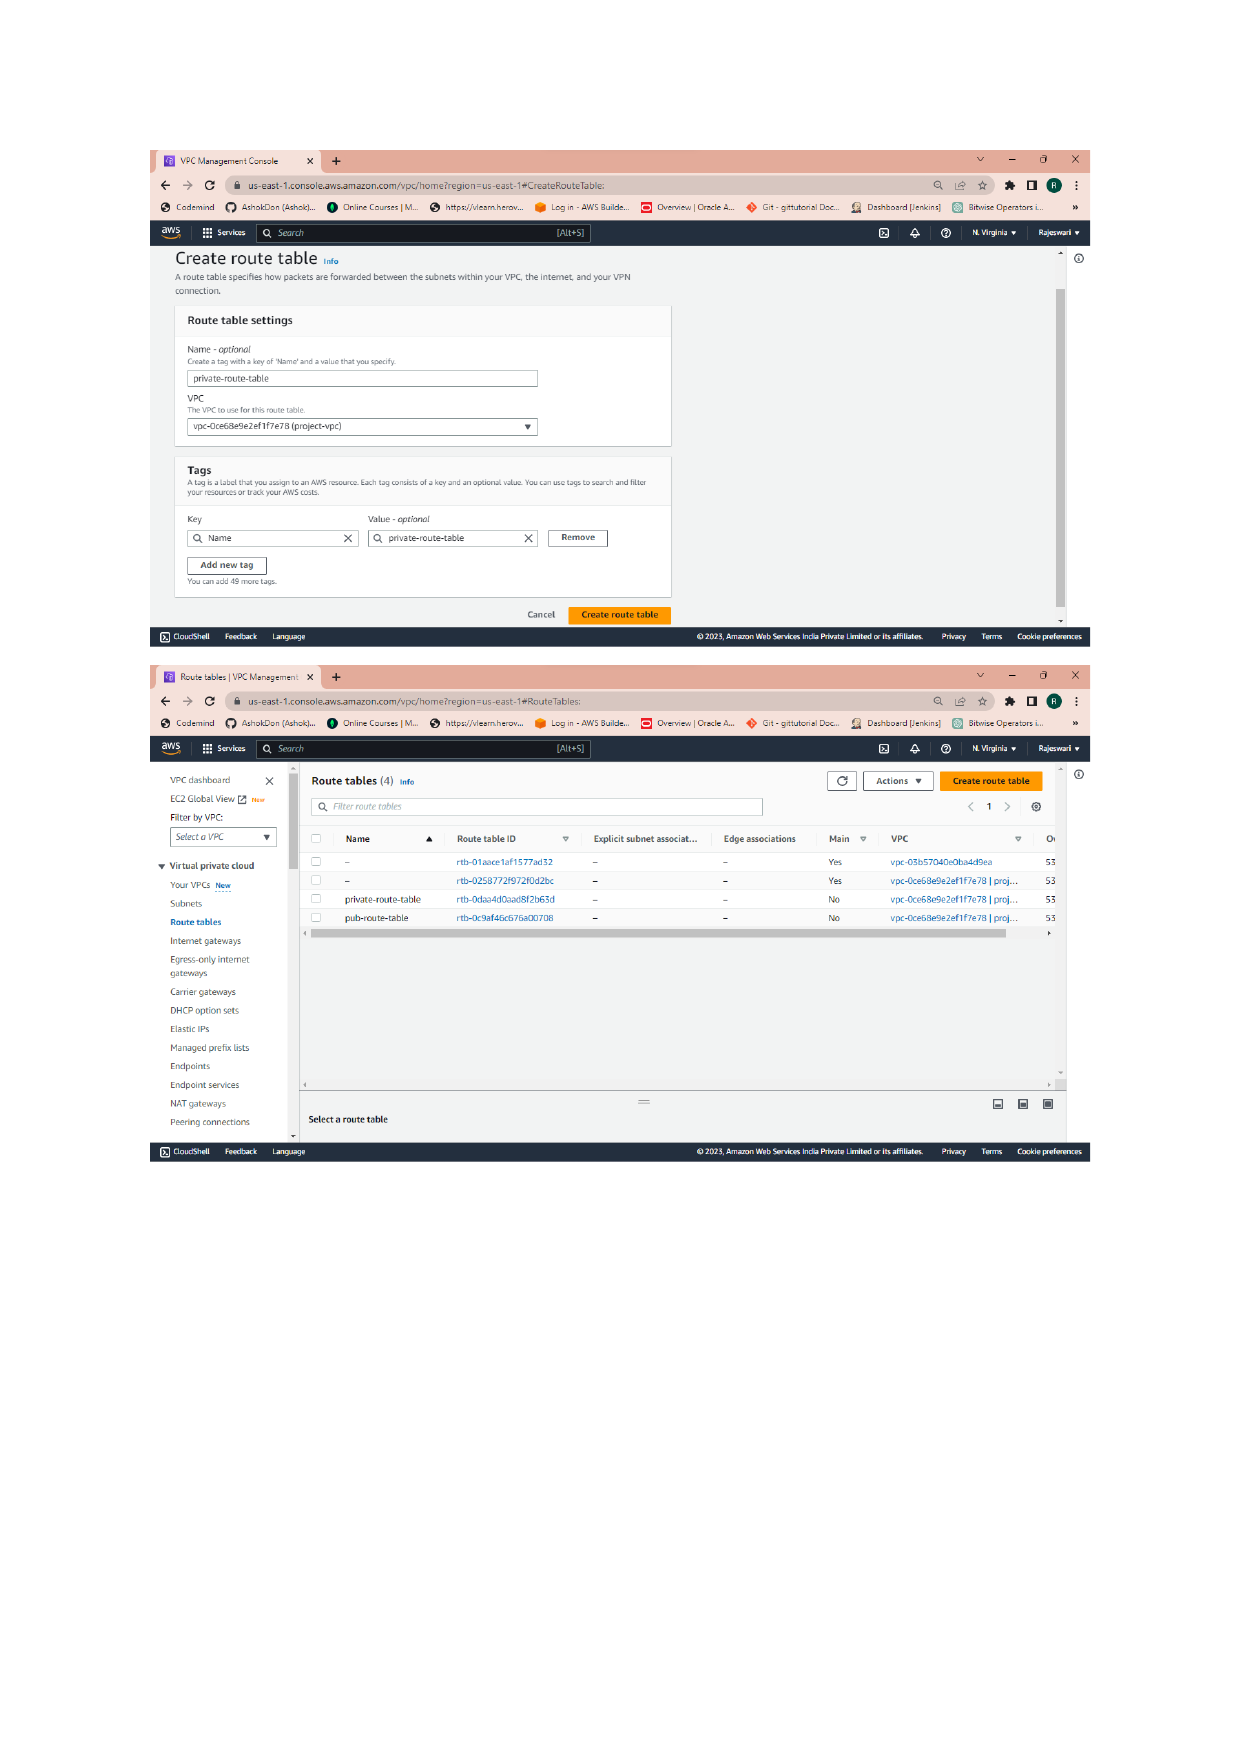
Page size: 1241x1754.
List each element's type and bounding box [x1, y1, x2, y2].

picture [150, 665, 1091, 1162]
picture [150, 150, 1091, 647]
